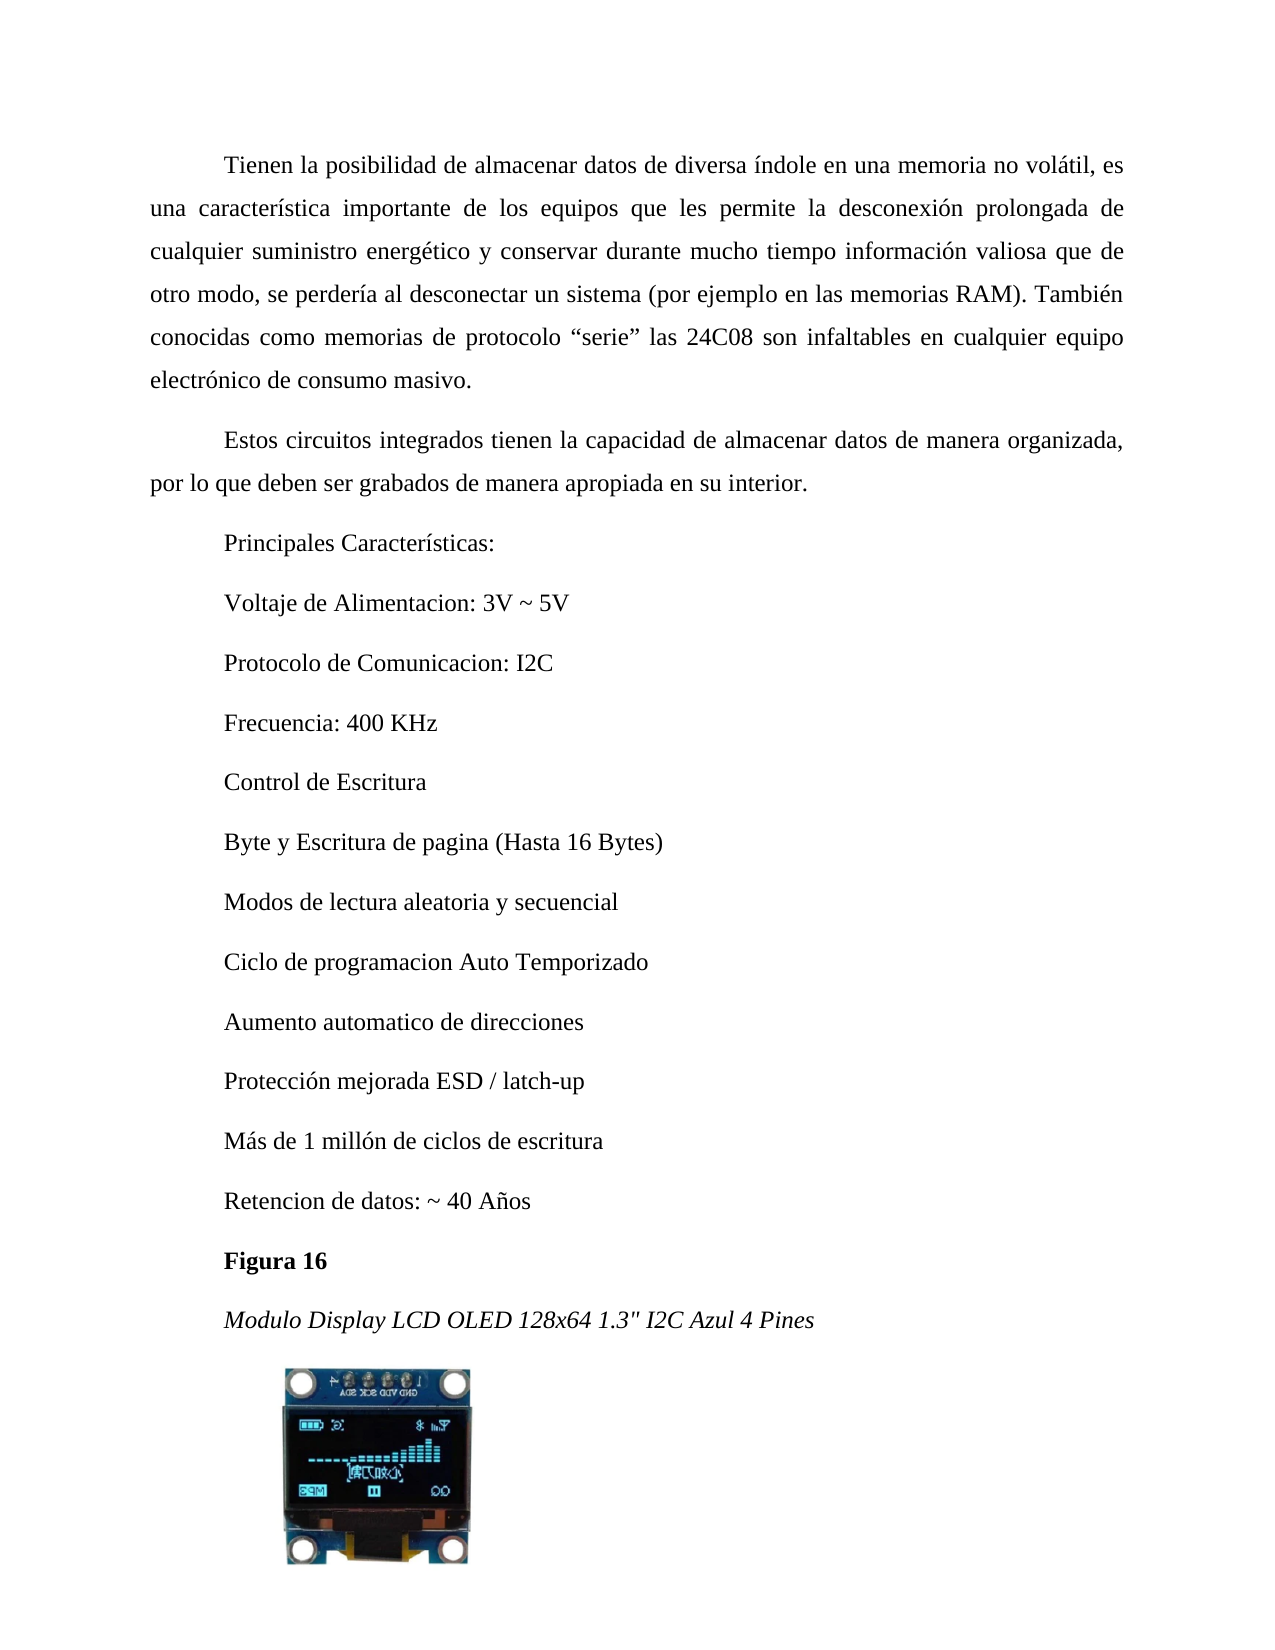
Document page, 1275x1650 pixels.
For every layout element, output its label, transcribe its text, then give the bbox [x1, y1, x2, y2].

text Tienen la posibilidad de almacenar datos de diversa índole en una memoria no volátil, es una característica importante de los equipos que les permite la desconexión prolongada de cualquier suministro energético y conservar durante mucho tiempo información valiosa que de otro modo, se perdería al desconectar un sistema (por ejemplo en las memorias RAM). También conocidas como memorias de protocolo “serie” las 24C08 son infaltables en cualquier equipo electrónico de consumo masivo. [150, 150, 1125, 394]
text Retencion de datos: ~ 40 Años [150, 1186, 1125, 1215]
text Estos circuitos integrados tienen la capacidad de almacenar datos de manera organizada, por lo que deben ser grabados de manera apropiada en su interior. [150, 425, 1125, 497]
text Modulo Display LCD OLED 128x64 1.3" I2C Azul 4 Pines [150, 1306, 1125, 1334]
text Control de Escritura [150, 767, 1125, 796]
text Más de 1 millón de ciclos de escritura [150, 1126, 1125, 1155]
text Voltaje de Alimentacion: 3V ~ 5V [150, 588, 1125, 617]
picture [270, 1357, 486, 1574]
text Ciclo de programacion Auto Temporizado [150, 947, 1125, 976]
text Protección mejorada ESD / latch-up [150, 1066, 1125, 1095]
text Aumento automatico de direcciones [150, 1007, 1125, 1035]
text Figura 16 [150, 1246, 1125, 1274]
text Frecuencia: 400 KHz [150, 708, 1125, 736]
text Byte y Escritura de pagina (Hasta 16 Bytes) [150, 827, 1125, 856]
text Protocolo de Comunicacion: I2C [150, 648, 1125, 677]
text Principales Características: [150, 528, 1125, 557]
text Modos de lectura aleatoria y secuencial [150, 887, 1125, 916]
